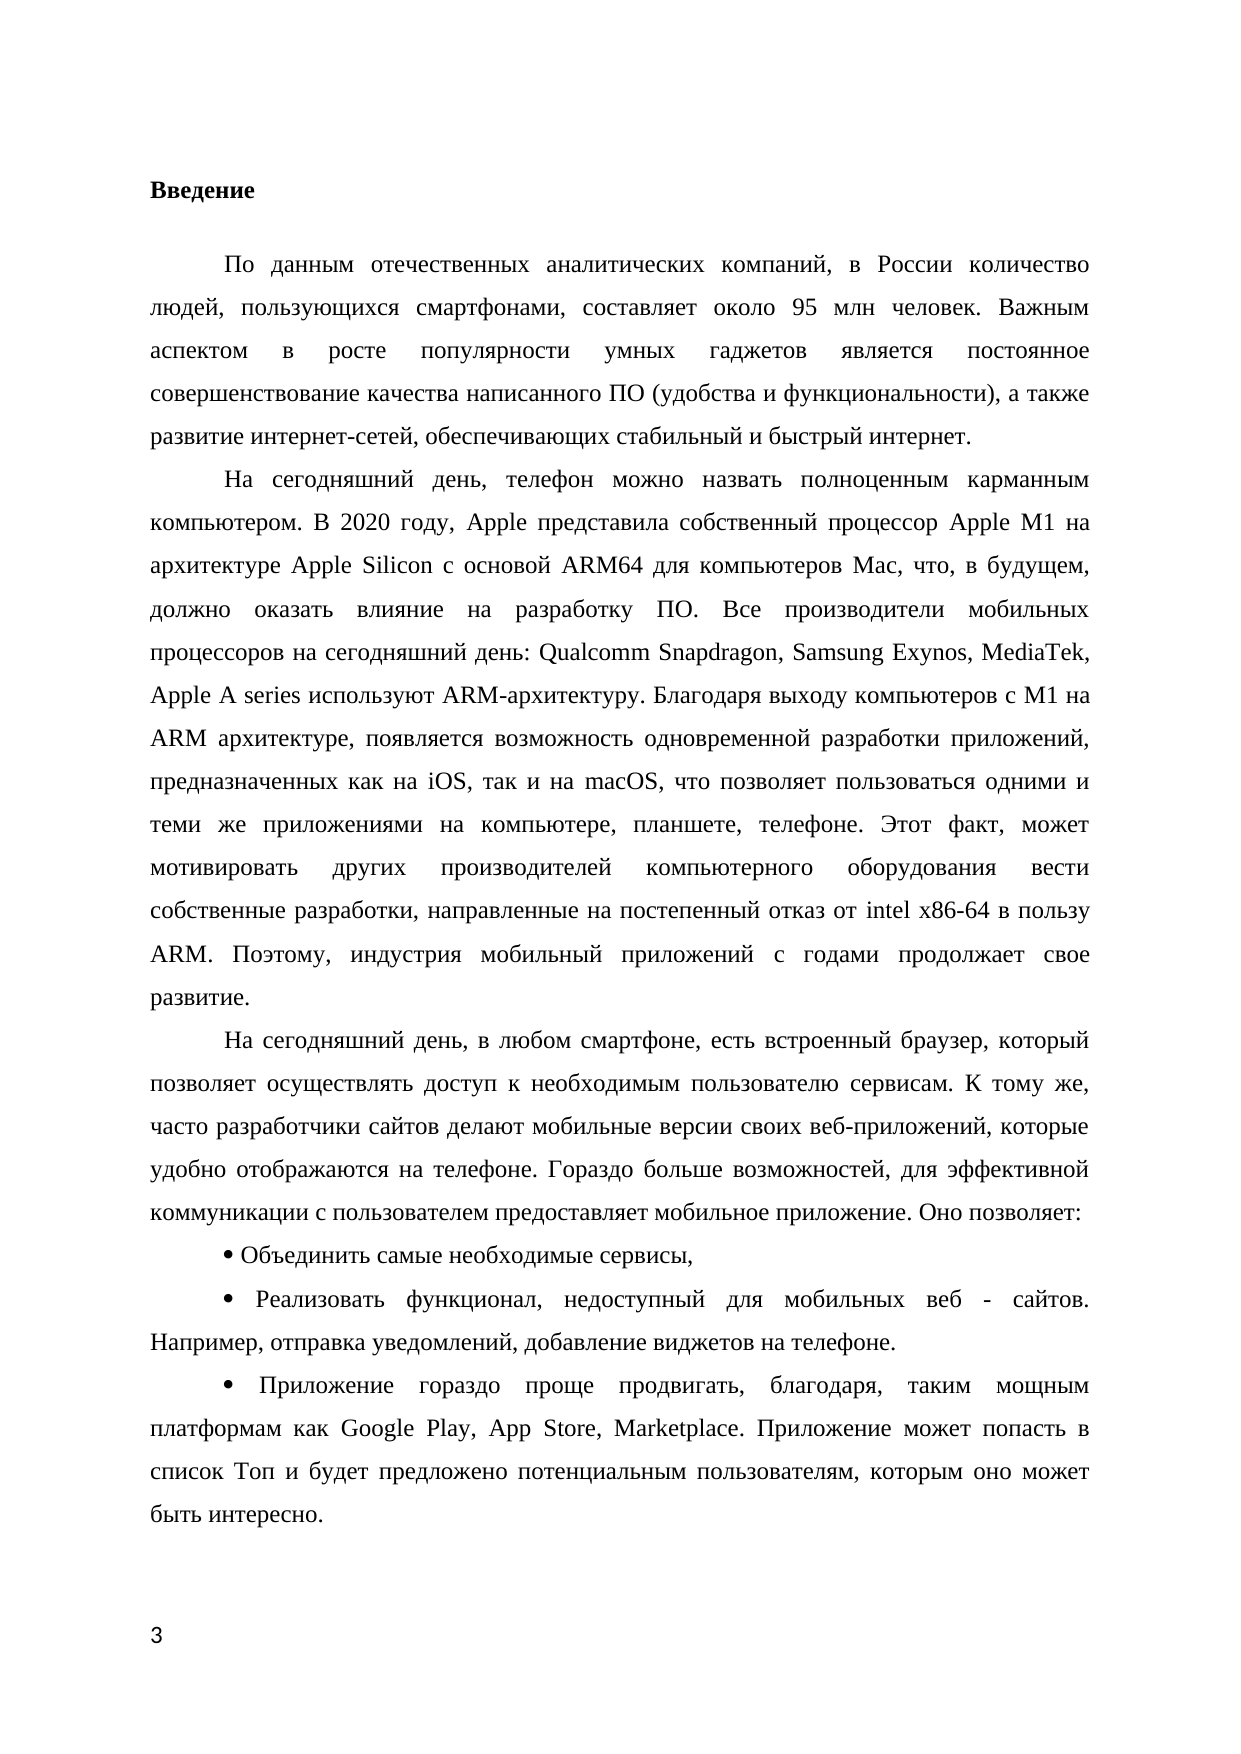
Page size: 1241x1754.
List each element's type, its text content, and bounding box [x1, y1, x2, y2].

subtitle Введение [150, 175, 1090, 204]
text Приложение гораздо проще продвигать, благодаря, таким мощным платформам как Google Play, App Store, Marketplace. Приложение может попасть в список Топ и будет предложено потенциальным пользователям, которым оно может быть интересно. [150, 1370, 1090, 1528]
text Объединить самые необходимые сервисы, [150, 1241, 1090, 1269]
text На сегодняшний день, телефон можно назвать полноценным карманным компьютером. В 2020 году, Apple представила собственный процессор Apple M1 на архитектуре Apple Silicon с основой ARM64 для компьютеров Mac, что, в будущем, должно оказать влияние на разработку ПО. Все производители мобильных процессоров на сегодняшний день: Qualcomm Snapdragon, Samsung Exynos, MediaTek, Apple A series используют ARM-архитектуру. Благодаря выходу компьютеров с M1 на ARM архитектуре, появляется возможность одновременной разработки приложений, предназначенных как на iOS, так и на macOS, что позволяет пользоваться одними и теми же приложениями на компьютере, планшете, телефоне. Этот факт, может мотивировать других производителей компьютерного оборудования вести собственные разработки, направленные на постепенный отказ от intel x86-64 в пользу ARM. Поэтому, индустрия мобильный приложений c годами продолжает свое развитие. [150, 464, 1090, 1011]
text На сегодняшний день, в любом смартфоне, есть встроенный браузер, который позволяет осуществлять доступ к необходимым пользователю сервисам. К тому же, часто разработчики сайтов делают мобильные версии своих веб-приложений, которые удобно отображаются на телефоне. Гораздо больше возможностей, для эффективной коммуникации с пользователем предоставляет мобильное приложение. Оно позволяет: [150, 1025, 1090, 1226]
text По данным отечественных аналитических компаний, в России количество людей, пользующихся смартфонами, составляет около 95 млн человек. Важным аспектом в росте популярности умных гаджетов является постоянное совершенствование качества написанного ПО (удобства и функциональности), а также развитие интернет-сетей, обеспечивающих стабильный и быстрый интернет. [150, 249, 1090, 450]
text Реализовать функционал, недоступный для мобильных веб - сайтов. Например, отправка уведомлений, добавление виджетов на телефоне. [150, 1284, 1090, 1356]
